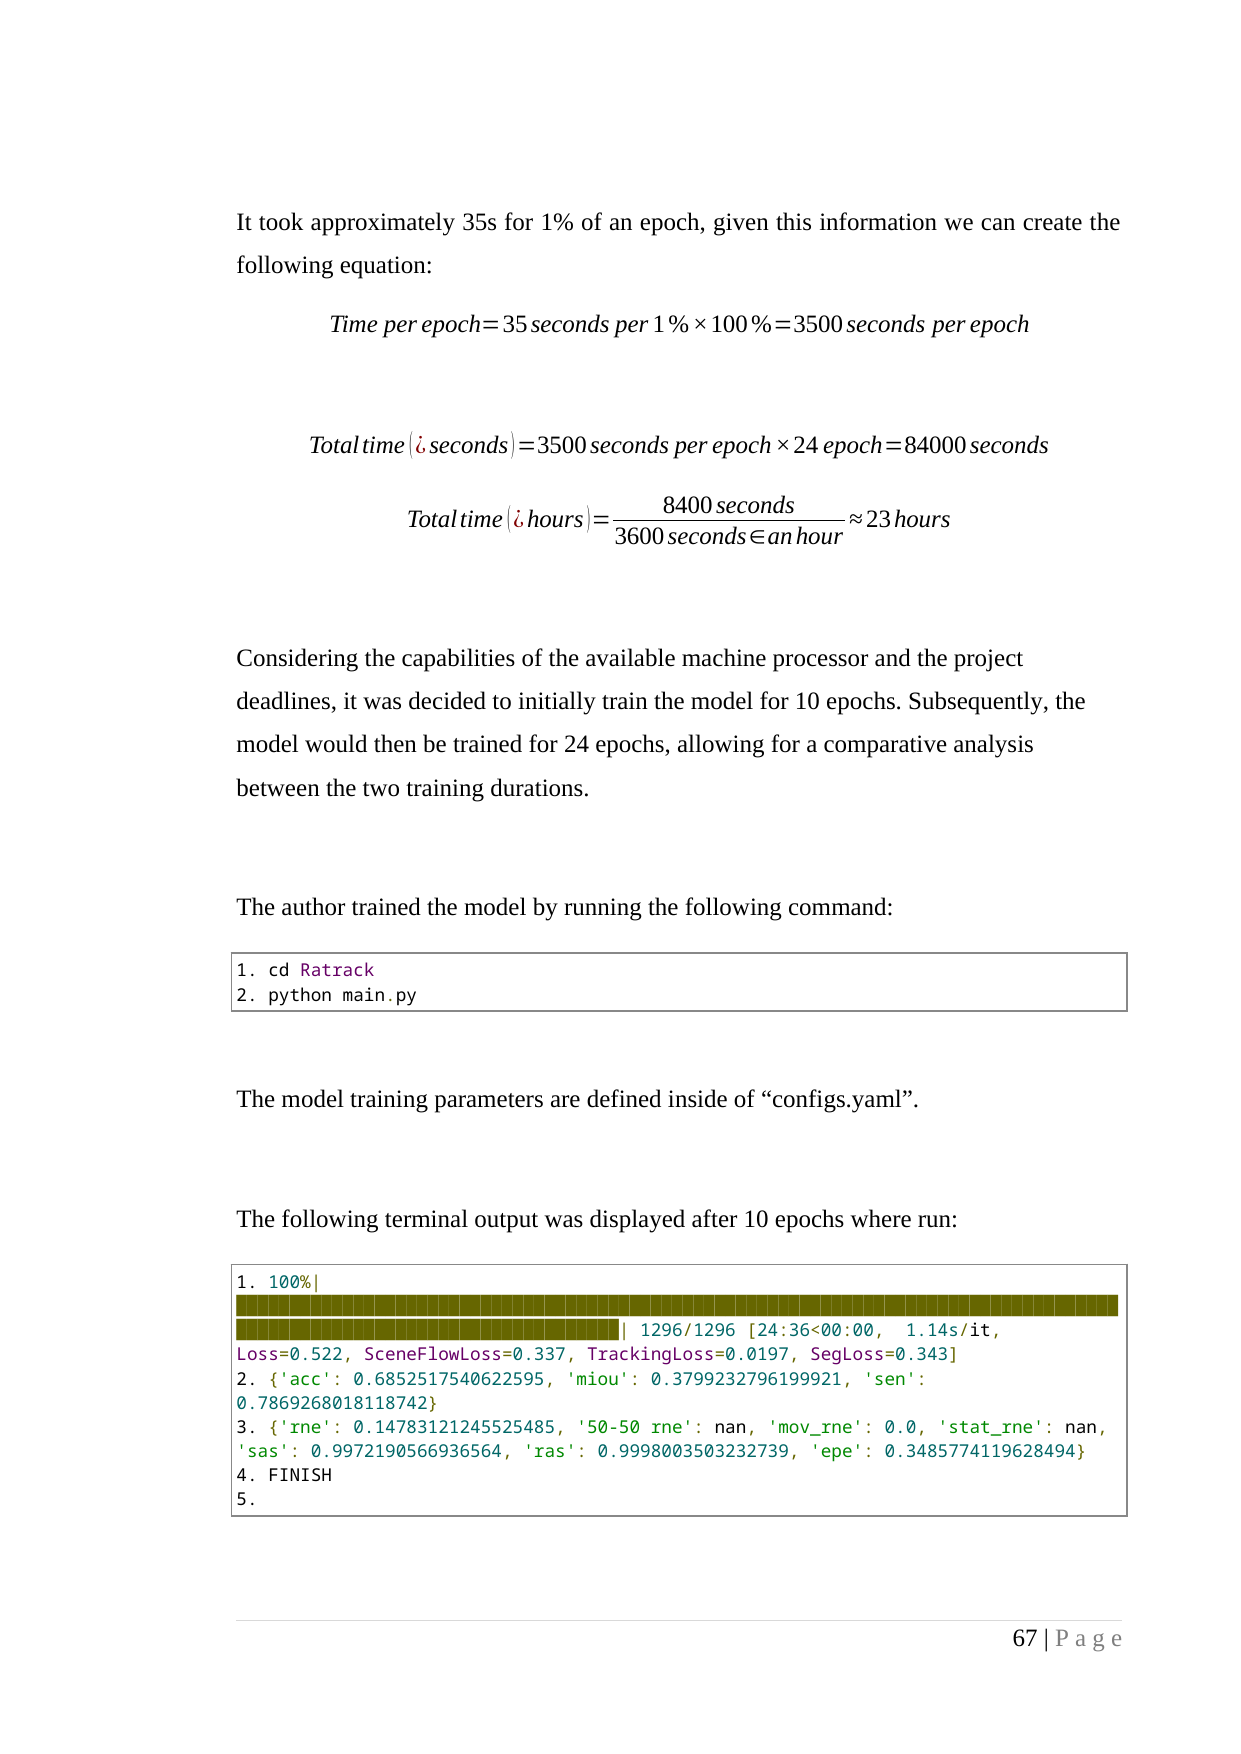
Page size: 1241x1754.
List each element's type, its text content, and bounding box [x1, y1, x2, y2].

text 1. cd Ratrack [232, 954, 1126, 976]
text 4. FINISH [236, 1463, 1122, 1481]
text The following terminal output was displayed after 10 epochs where run: [236, 1204, 1122, 1232]
text 2. {'acc': 0.6852517540622595, 'miou': 0.3799232796199921, 'sen': 0.7869268018118742} [236, 1366, 1122, 1414]
text 1. 100%|███████████████████████████████████████████████████████████████████████████████████████████████████████████████████████| 1296/1296 [24:36<00:00, 1.14s/it, Loss=0.522, SceneFlowLoss=0.337, TrackingLoss=0.0197, SegLoss=0.343] [232, 1265, 1126, 1366]
text The author trained the model by running the following command: [236, 892, 1122, 921]
text 3. {'rne': 0.14783121245525485, '50-50 rne': nan, 'mov_rne': 0.0, 'stat_rne': nan, 'sas': 0.9972190566936564, 'ras': 0.9998003503232739, 'epe': 0.3485774119628494} [236, 1414, 1122, 1463]
text The model training parameters are defined inside of “configs.yaml”. [236, 1084, 1122, 1113]
text 5. [232, 1481, 1126, 1515]
text Considering the capabilities of the available machine processor and the project deadlines, it was decided to initially train the model for 10 epochs. Subsequently, the model would then be trained for 24 epochs, allowing for a comparative analysis between the two training durations. [236, 643, 1122, 801]
text 2. python main.py [232, 976, 1126, 1010]
text It took approximately 35s for 1% of an epoch, given this information we can create the following equation: [236, 207, 1122, 279]
